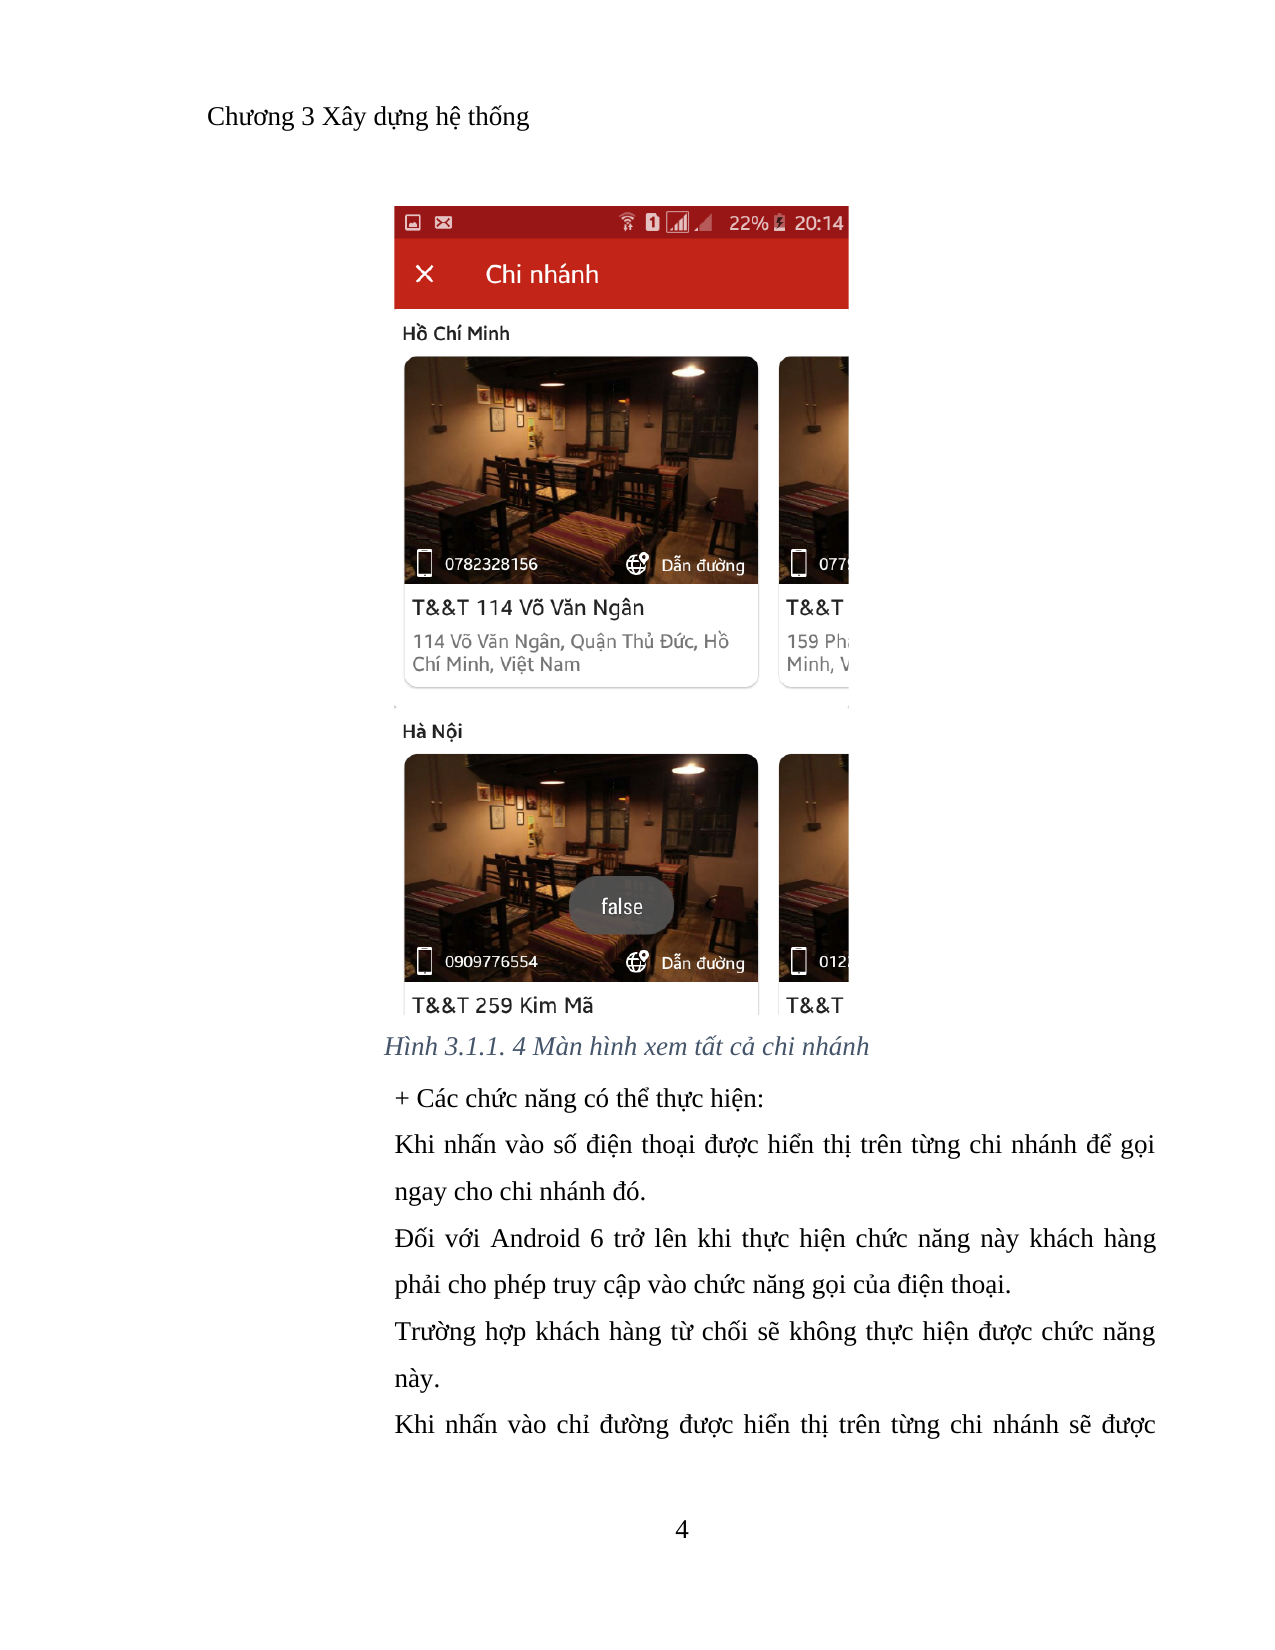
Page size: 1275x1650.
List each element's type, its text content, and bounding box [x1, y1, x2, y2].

list Khi nhấn vào số điện thoại được hiển thị trên từng chi nhánh để gọi ngay cho chi nhánh đó. [394, 1128, 1157, 1206]
list + Các chức năng có thể thực hiện: [394, 1082, 1157, 1113]
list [394, 1408, 1157, 1439]
list Đối với Android 6 trở lên khi thực hiện chức năng này khách hàng phải cho phép truy cập vào chức năng gọi của điện thoại. [394, 1222, 1157, 1299]
list Trường hợp khách hàng từ chối sẽ không thực hiện được chức năng này. [394, 1315, 1157, 1393]
picture [394, 206, 849, 1015]
text Hình 3.1.1. 4 Màn hình xem tất cả chi nhánh [207, 1030, 1157, 1061]
